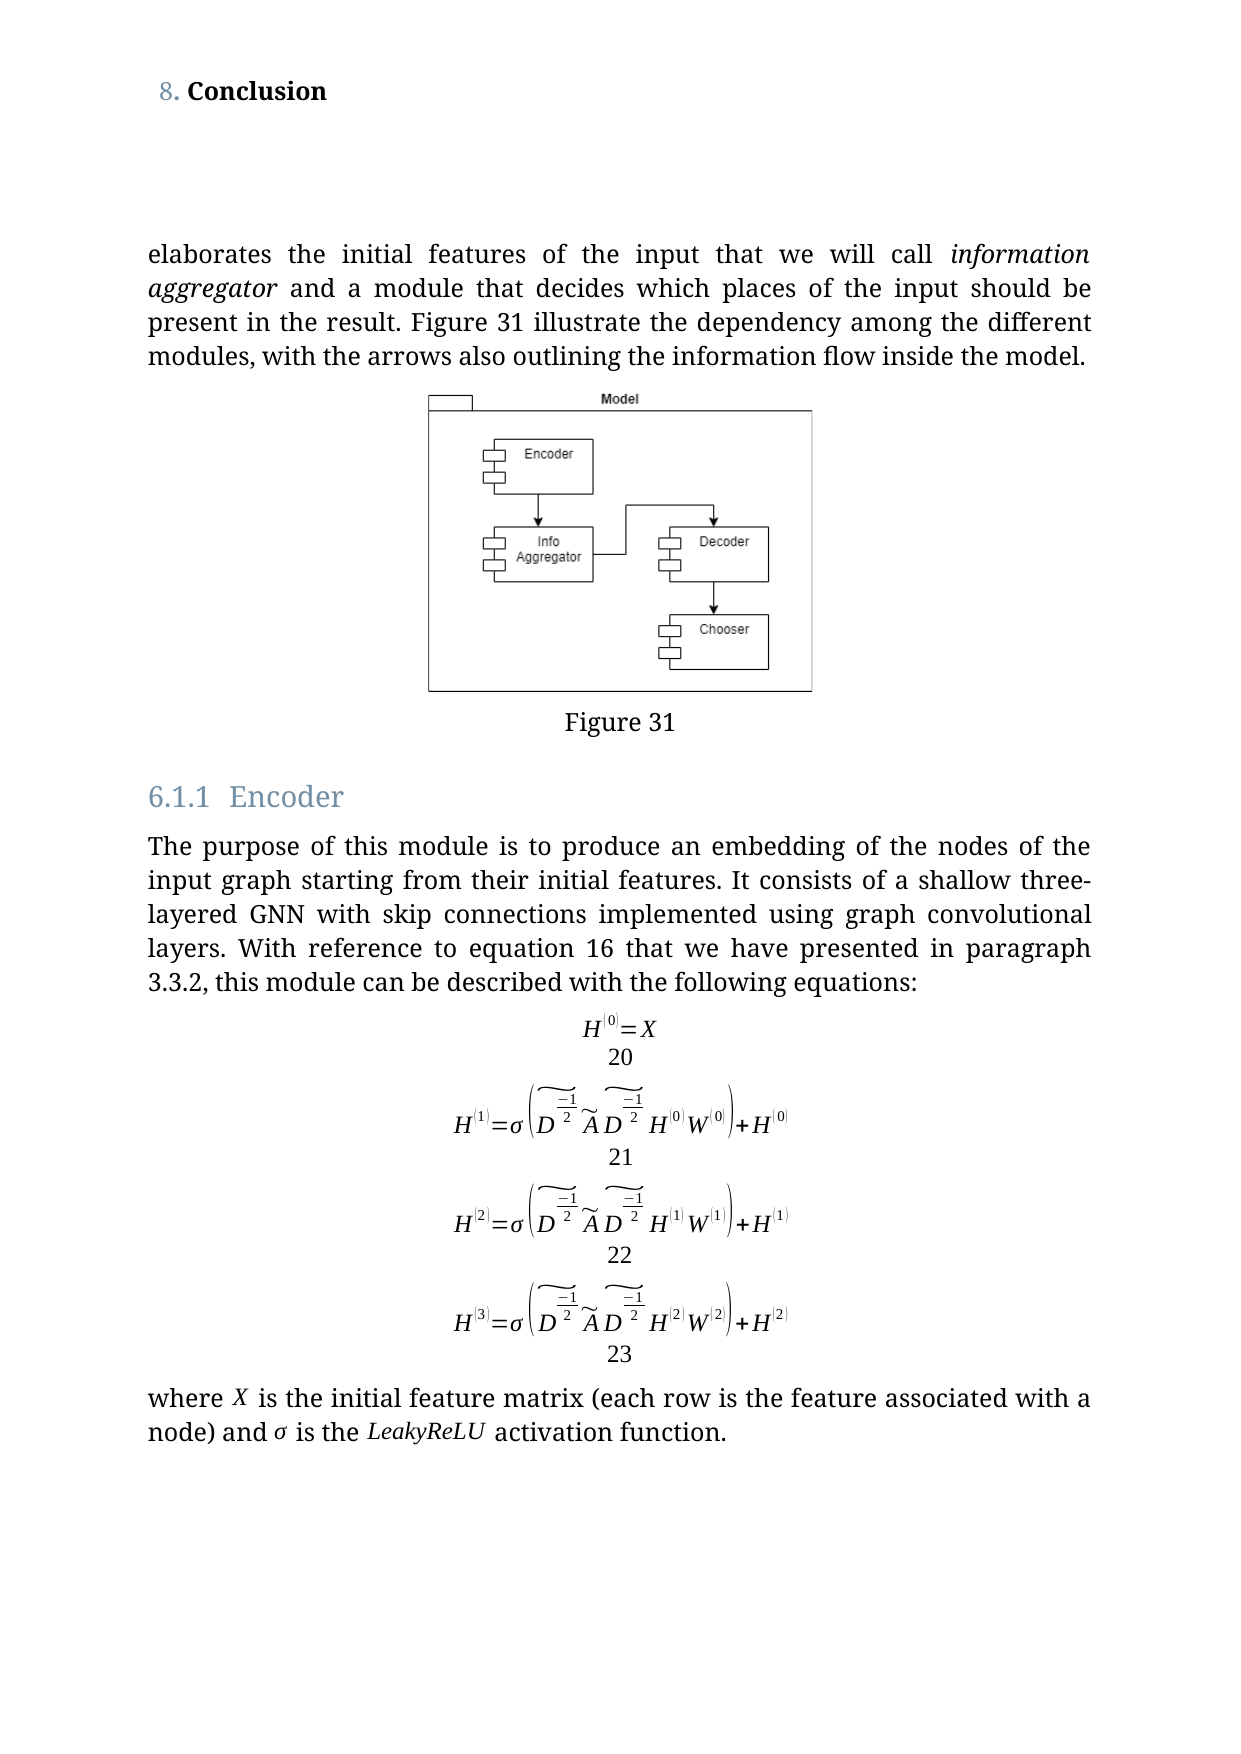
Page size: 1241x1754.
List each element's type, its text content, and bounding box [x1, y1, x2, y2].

text Figure 31 [148, 704, 1092, 739]
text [148, 236, 1092, 372]
text where is the initial feature matrix (each row is the feature associated with a node) and is the activation function. [148, 1381, 1092, 1449]
subtitle Encoder [148, 776, 1092, 816]
text The purpose of this module is to produce an embedding of the nodes of the input graph starting from their initial features. It consists of a shallow three-layered GNN with skip connections implemented using graph convolutional layers. With reference to equation 16 that we have presented in paragraph 3.3.2, this module can be described with the following equations: [148, 828, 1092, 999]
picture [428, 385, 813, 692]
